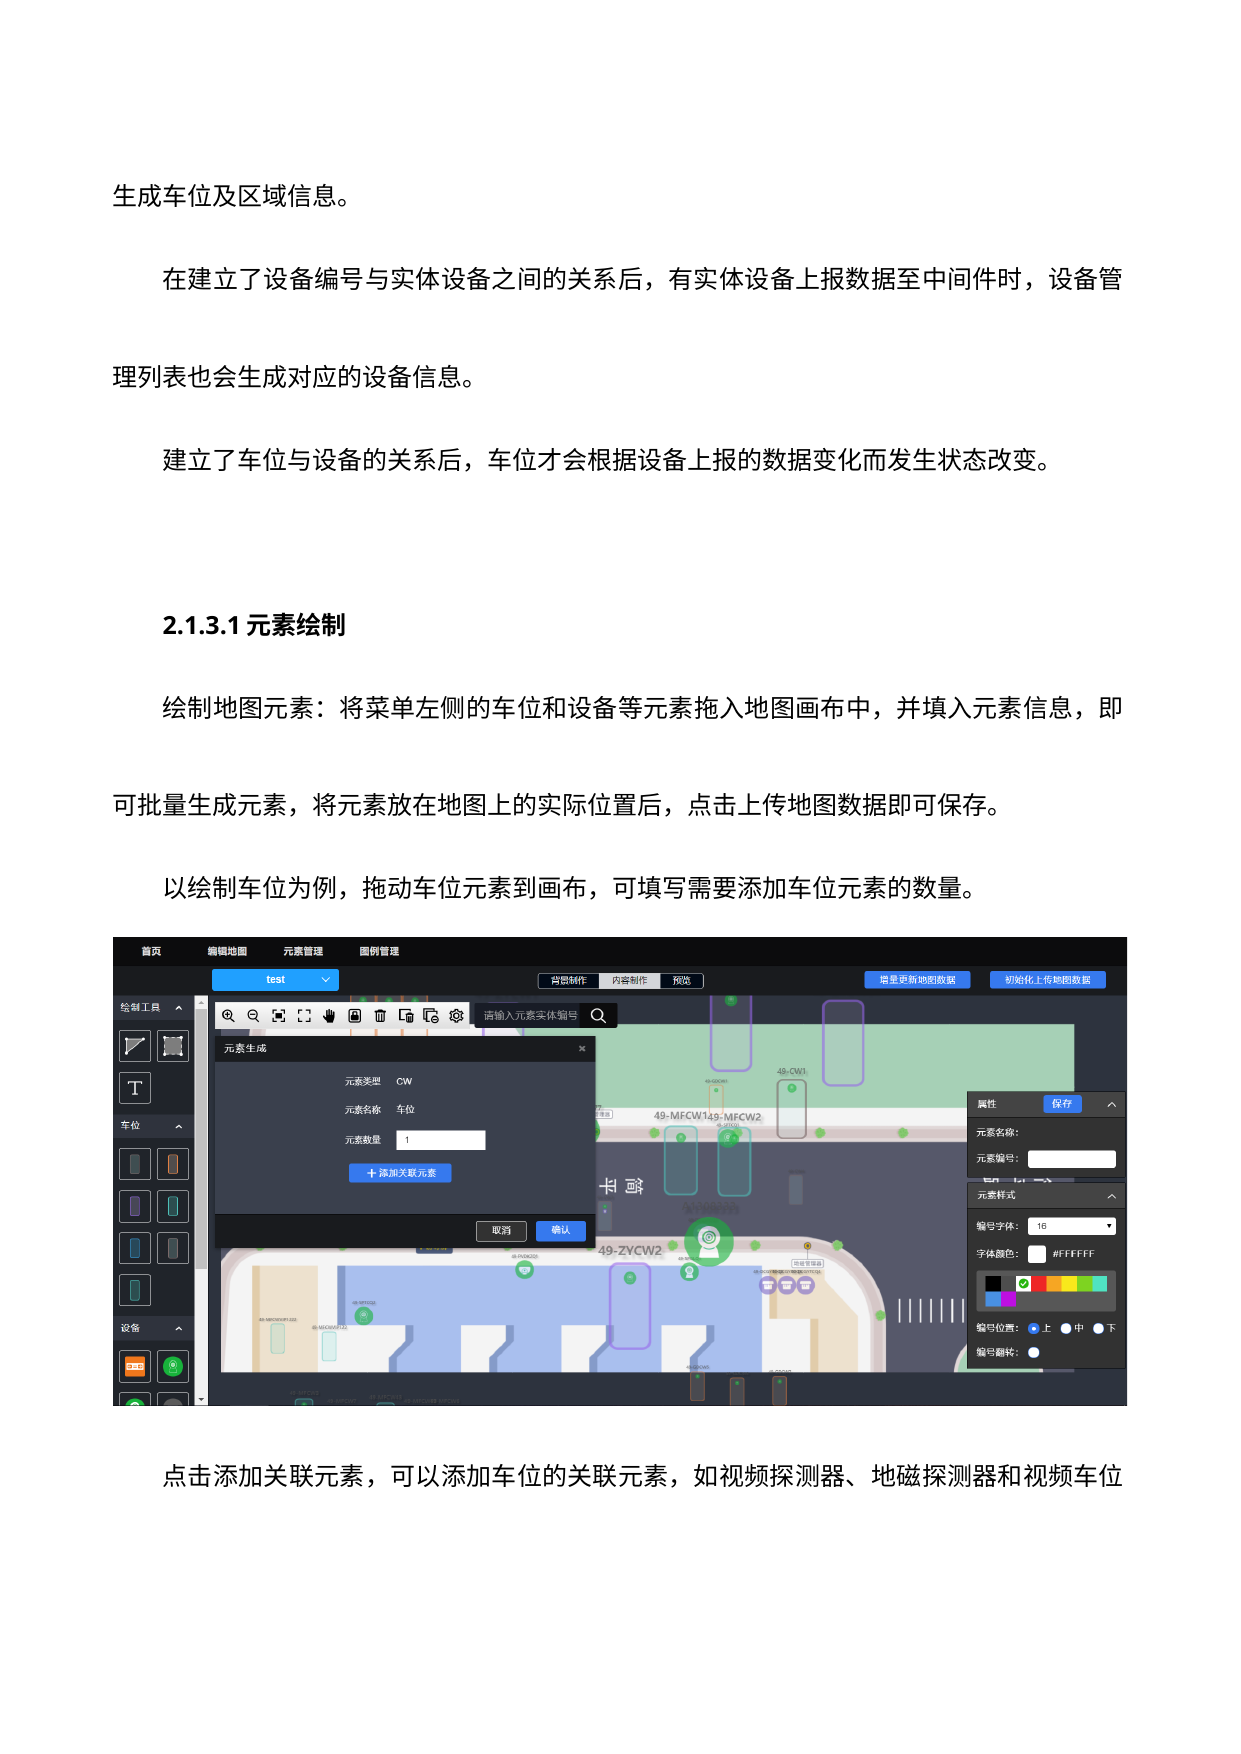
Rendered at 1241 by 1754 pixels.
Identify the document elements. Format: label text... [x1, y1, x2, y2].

picture [113, 937, 1128, 1406]
text 2.1.3.1元素绘制 [112, 591, 1128, 656]
text 在建立了设备编号与实体设备之间的关系后，有实体设备上报数据至中间件时，设备管理列表也会生成对应的设备信息。 [112, 245, 1128, 408]
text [112, 1442, 1128, 1507]
text 以绘制车位为例，拖动车位元素到画布，可填写需要添加车位元素的数量。 [112, 854, 1128, 919]
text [112, 162, 1128, 227]
text 绘制地图元素：将菜单左侧的车位和设备等元素拖入地图画布中，并填入元素信息，即可批量生成元素，将元素放在地图上的实际位置后，点击上传地图数据即可保存。 [112, 674, 1128, 836]
text 建立了车位与设备的关系后，车位才会根据设备上报的数据变化而发生状态改变。 [112, 426, 1128, 491]
